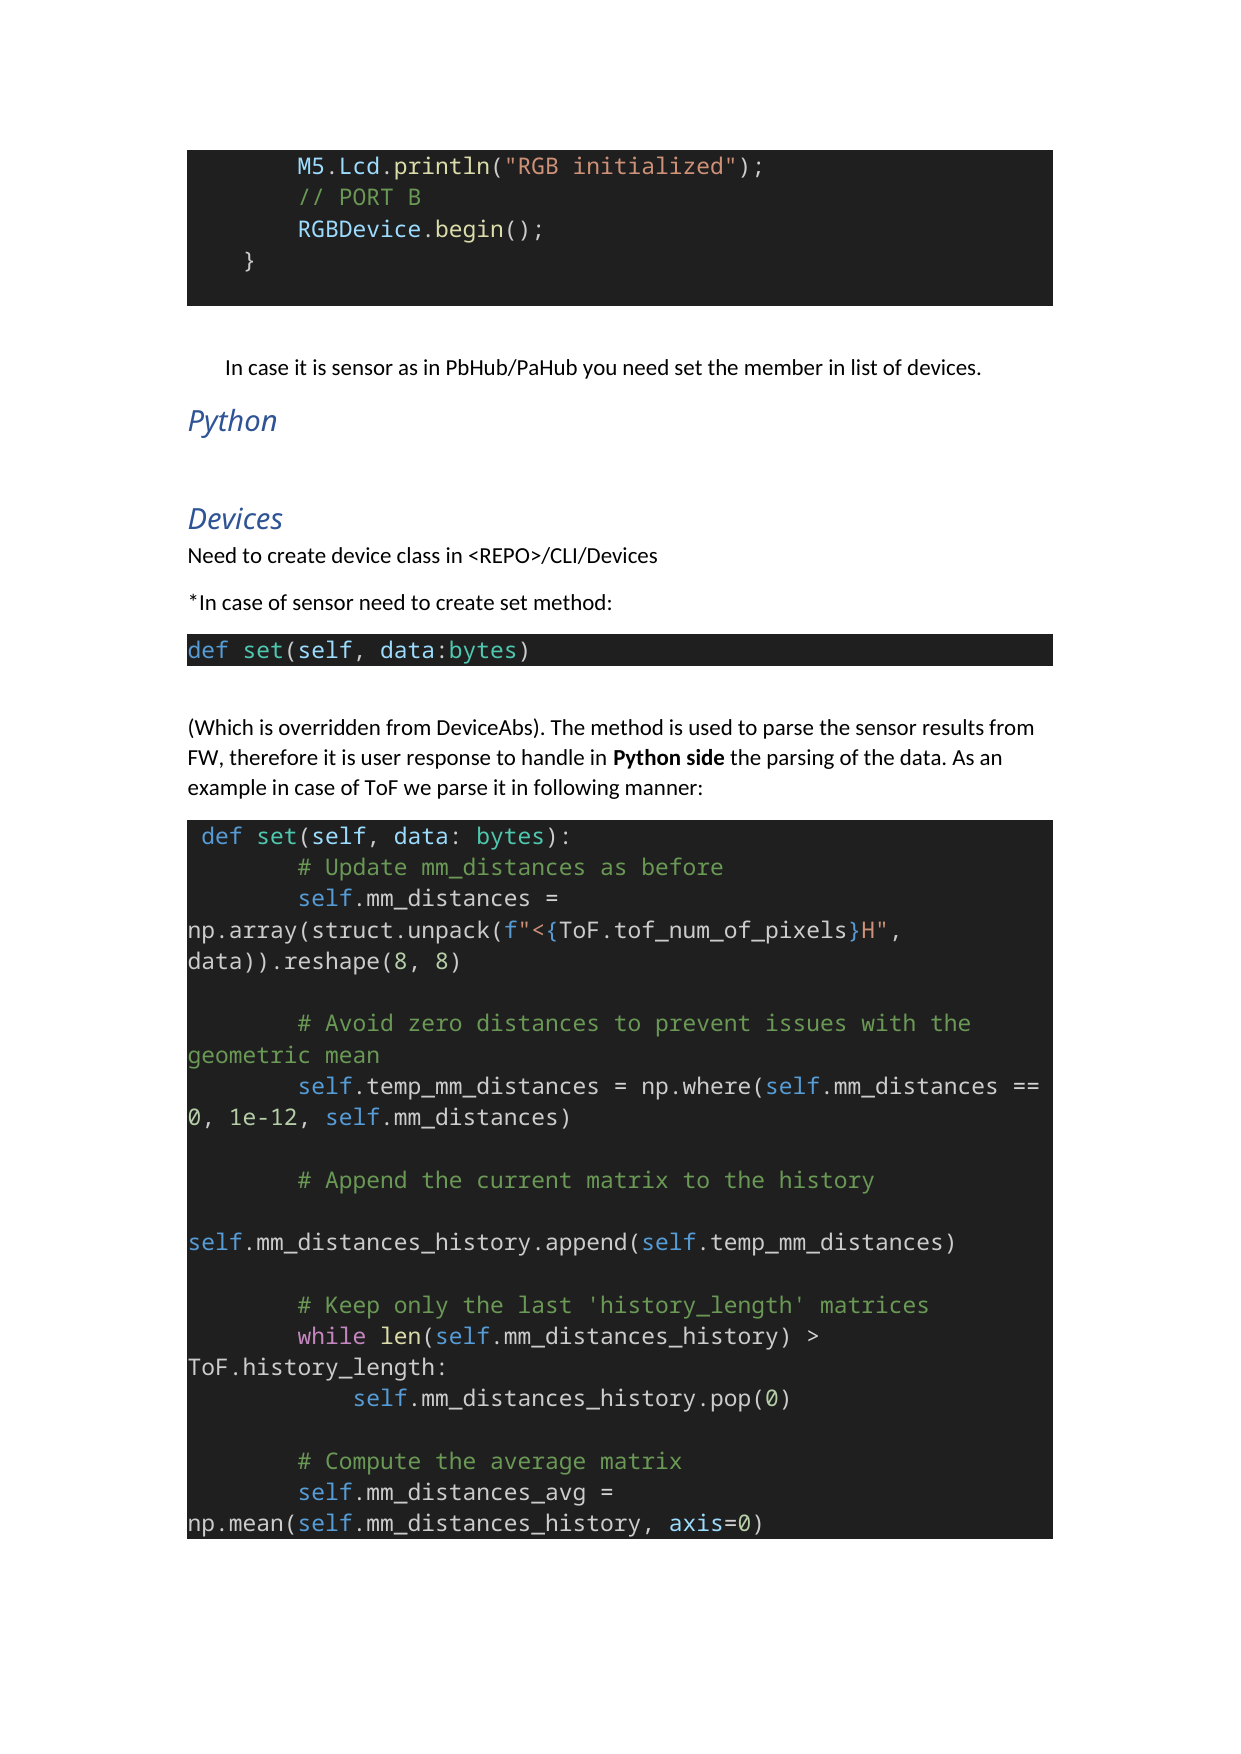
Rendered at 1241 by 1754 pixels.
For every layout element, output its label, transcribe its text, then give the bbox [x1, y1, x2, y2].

text # Avoid zero distances to prevent issues with the geometric mean [187, 1007, 1053, 1070]
text def set(self, data:bytes) [187, 634, 1053, 666]
text # Compute the average matrix [187, 1445, 1053, 1476]
text self.mm_distances_history.append(self.temp_mm_distances) [187, 1195, 1053, 1257]
text In case it is sensor as in PbHub/PaHub you need set the member in list of devices. [225, 353, 1053, 381]
text # Append the current matrix to the history [187, 1164, 1053, 1195]
text } [187, 244, 1053, 275]
text (Which is overridden from DeviceAbs). The method is used to parse the sensor results from FW, therefore it is user response to handle in Python side the parsing of the data. As an example in case of ToF we parse it in following manner: [187, 713, 1053, 801]
text self.mm_distances_avg = np.mean(self.mm_distances_history, axis=0) [187, 1476, 1053, 1539]
subtitle Devices [187, 498, 1053, 538]
text # Keep only the last 'history_length' matrices [187, 1289, 1053, 1320]
text *In case of sensor need to create set method: [187, 588, 1053, 616]
text RGBDevice.begin(); [187, 212, 1053, 244]
text self.mm_distances = np.array(struct.unpack(f"<{ToF.tof_num_of_pixels}H", data)).reshape(8, 8) [187, 882, 1053, 976]
text while len(self.mm_distances_history) > ToF.history_length: [187, 1320, 1053, 1382]
subtitle Python [187, 400, 1053, 440]
text # Update mm_distances as before [187, 851, 1053, 882]
text Need to create device class in <REPO>/CLI/Devices [187, 541, 1053, 569]
text self.mm_distances_history.pop(0) [187, 1382, 1053, 1414]
text // PORT B [187, 181, 1053, 212]
text M5.Lcd.println("RGB initialized"); [187, 150, 1053, 181]
text self.temp_mm_distances = np.where(self.mm_distances == 0, 1e-12, self.mm_distances) [187, 1070, 1053, 1132]
text def set(self, data: bytes): [187, 820, 1053, 851]
